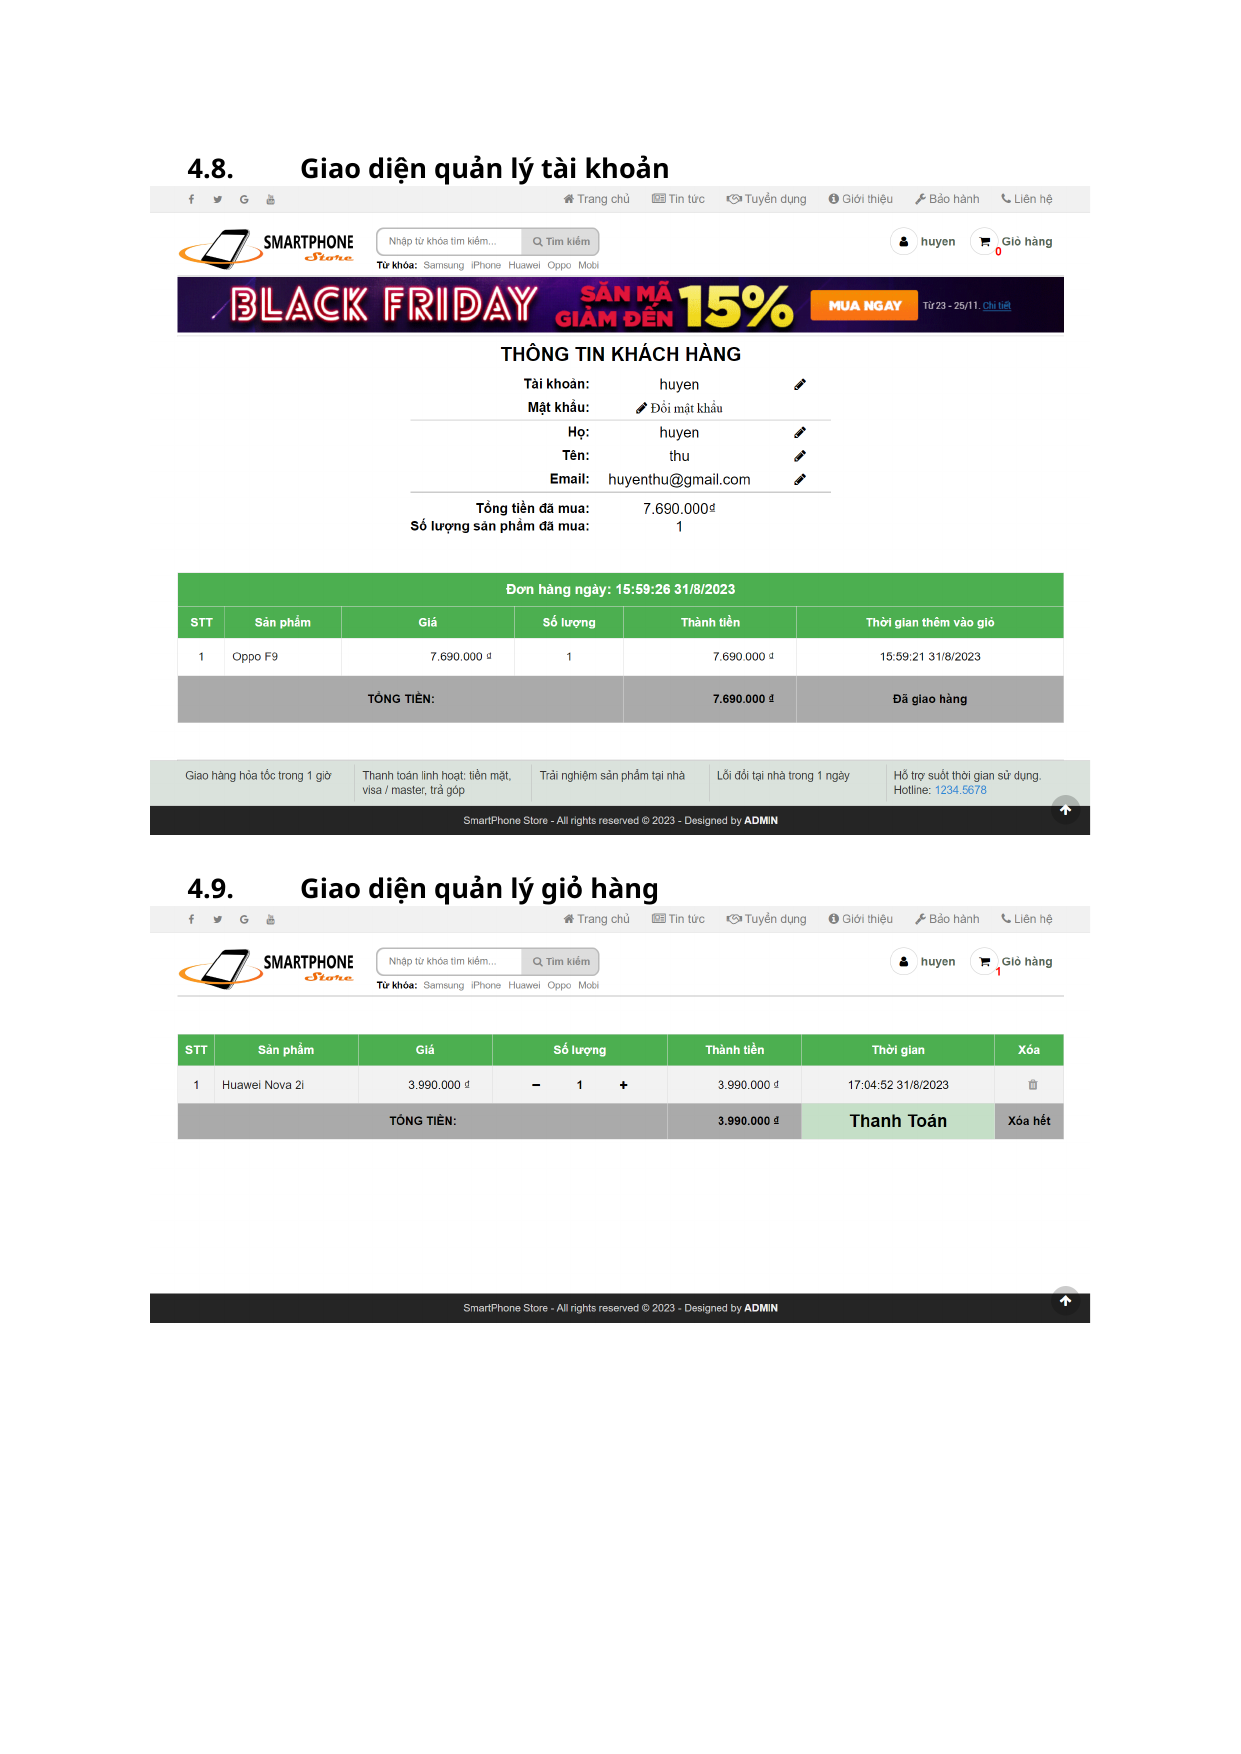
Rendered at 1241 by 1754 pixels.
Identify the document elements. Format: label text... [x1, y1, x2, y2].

subtitle Giao diện quản lý giỏ hàng [187, 870, 1090, 906]
picture [150, 906, 1091, 1326]
picture [150, 186, 1091, 835]
subtitle Giao diện quản lý tài khoản [187, 150, 1090, 186]
